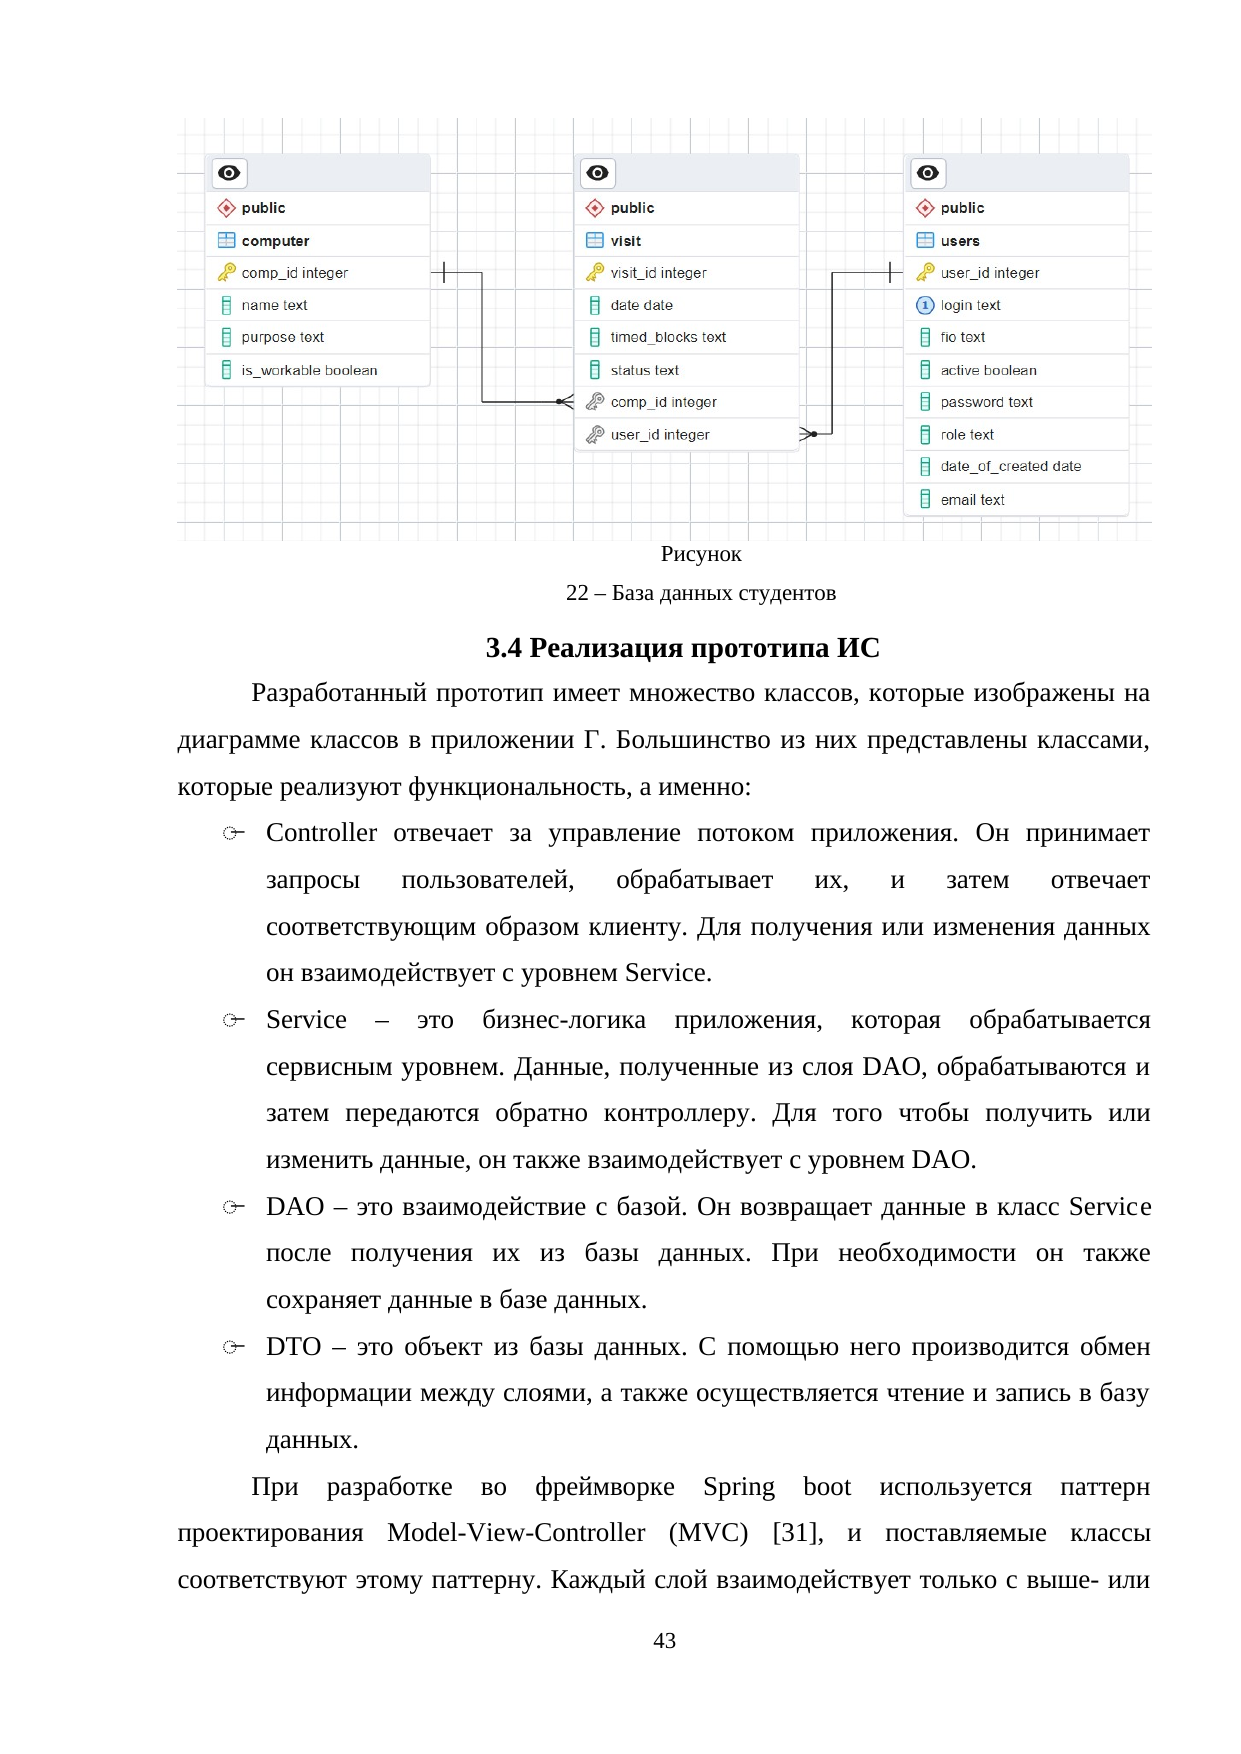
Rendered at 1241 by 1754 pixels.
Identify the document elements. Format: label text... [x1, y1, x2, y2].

list DTO – это объект из базы данных. С помощью него производится обмен информации между слоями, а также осуществляется чтение и запись в базу данных. [222, 1330, 1152, 1454]
picture [177, 118, 1152, 541]
list Service – это бизнес-логика приложения, которая обрабатывается сервисным уровнем. Данные, полученные из слоя DAO, обрабатываются и затем передаются обратно контроллеру. Для того чтобы получить или изменить данные, он также взаимодействует с уровнем DAO. [222, 1003, 1152, 1174]
text Разработанный прототип имеет множество классов, которые изображены на диаграмме классов в приложении Г. Большинство из них представлены классами, которые реализуют функциональность, а именно: [177, 677, 1152, 801]
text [177, 1470, 1152, 1594]
list Controller отвечает за управление потоком приложения. Он принимает запросы пользователей, обрабатывает их, и затем отвечает соответствующим образом клиенту. Для получения или изменения данных он взаимодействует с уровнем Service. [222, 817, 1152, 988]
list DAO – это взаимодействие с базой. Он возвращает данные в класс Service после получения их из базы данных. При необходимости он также сохраняет данные в базе данных. [222, 1190, 1152, 1314]
text Рисунок [177, 541, 1152, 567]
list Реализация прототипа ИС [215, 631, 1152, 664]
